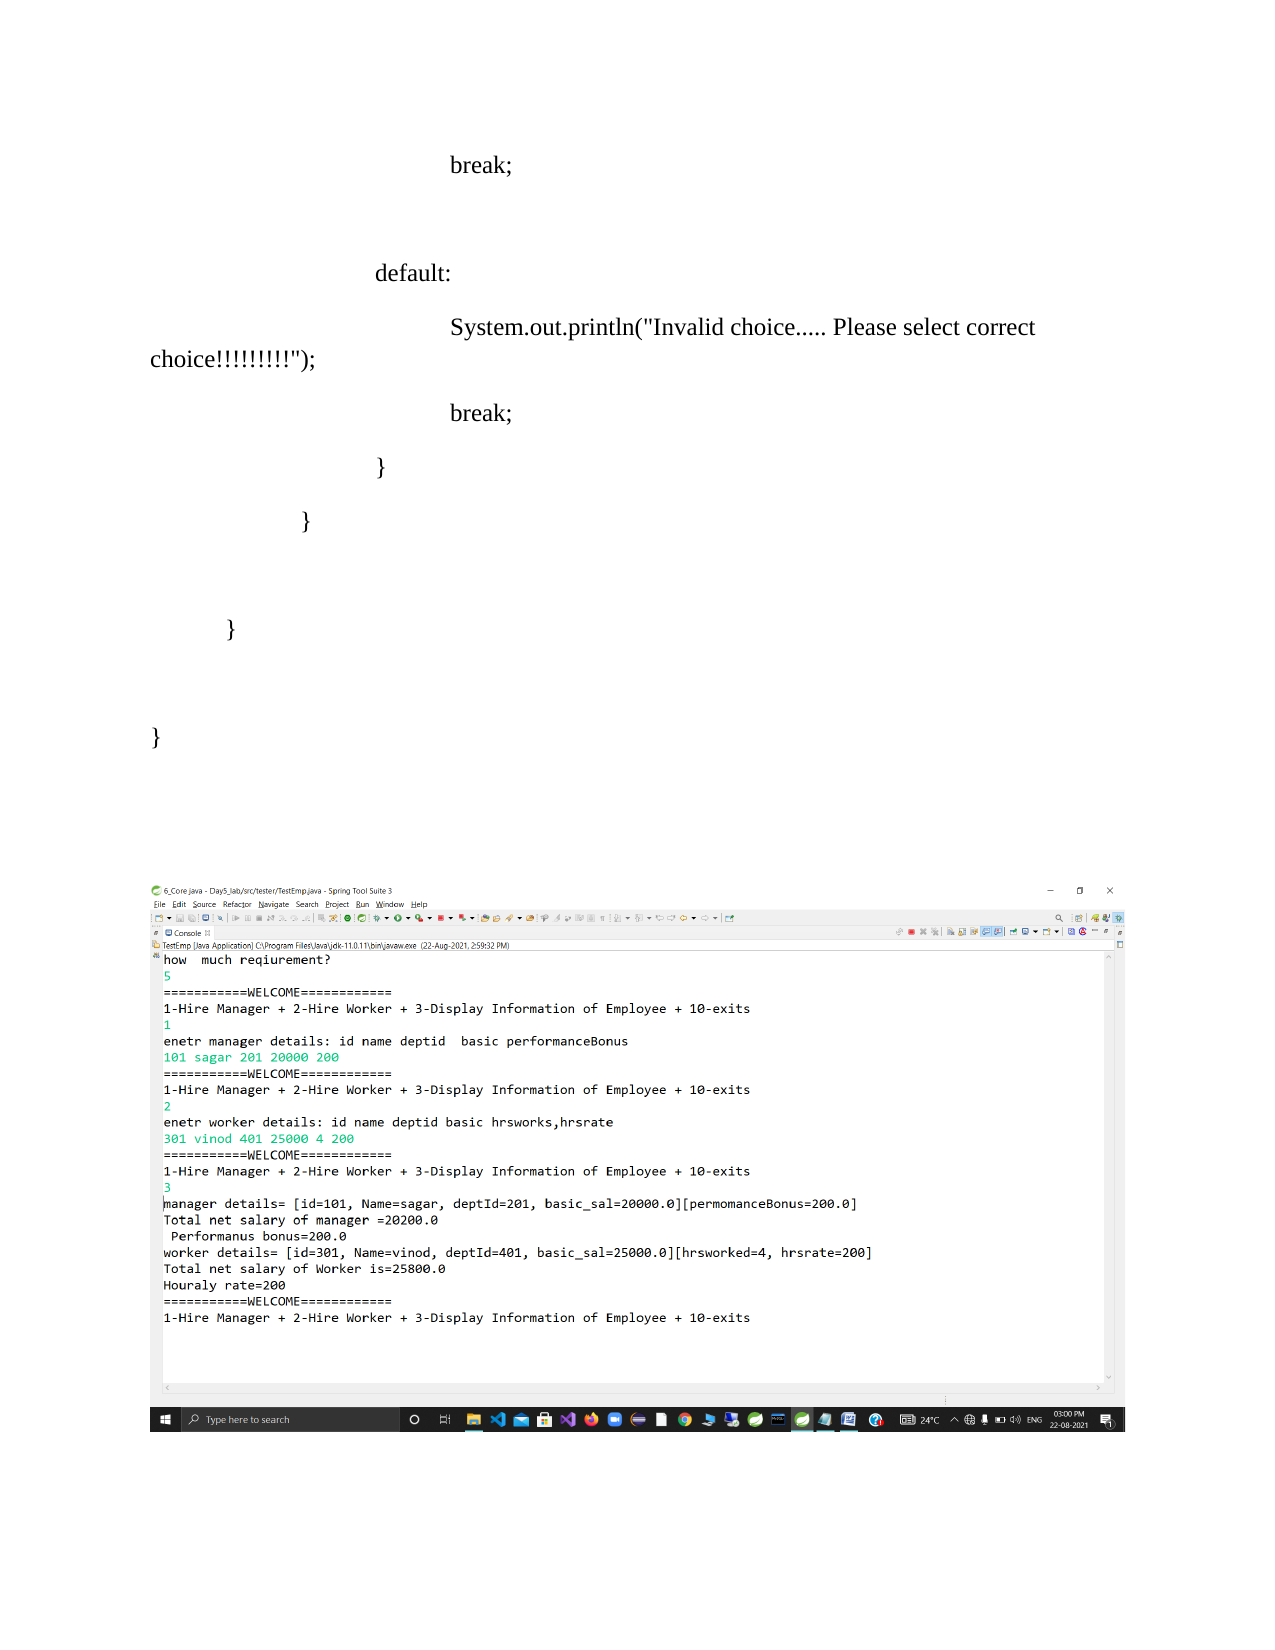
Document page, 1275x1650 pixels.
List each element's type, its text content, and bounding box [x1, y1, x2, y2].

text } [150, 506, 1125, 535]
text } [150, 722, 1125, 750]
text default: [150, 258, 1125, 286]
text } [150, 452, 1125, 481]
text break; [150, 398, 1125, 427]
text break; [150, 150, 1125, 179]
text } [150, 614, 1125, 643]
text System.out.println("Invalid choice..... Please select correct choice!!!!!!!!!"); [150, 312, 1125, 373]
picture [150, 883, 1125, 1432]
